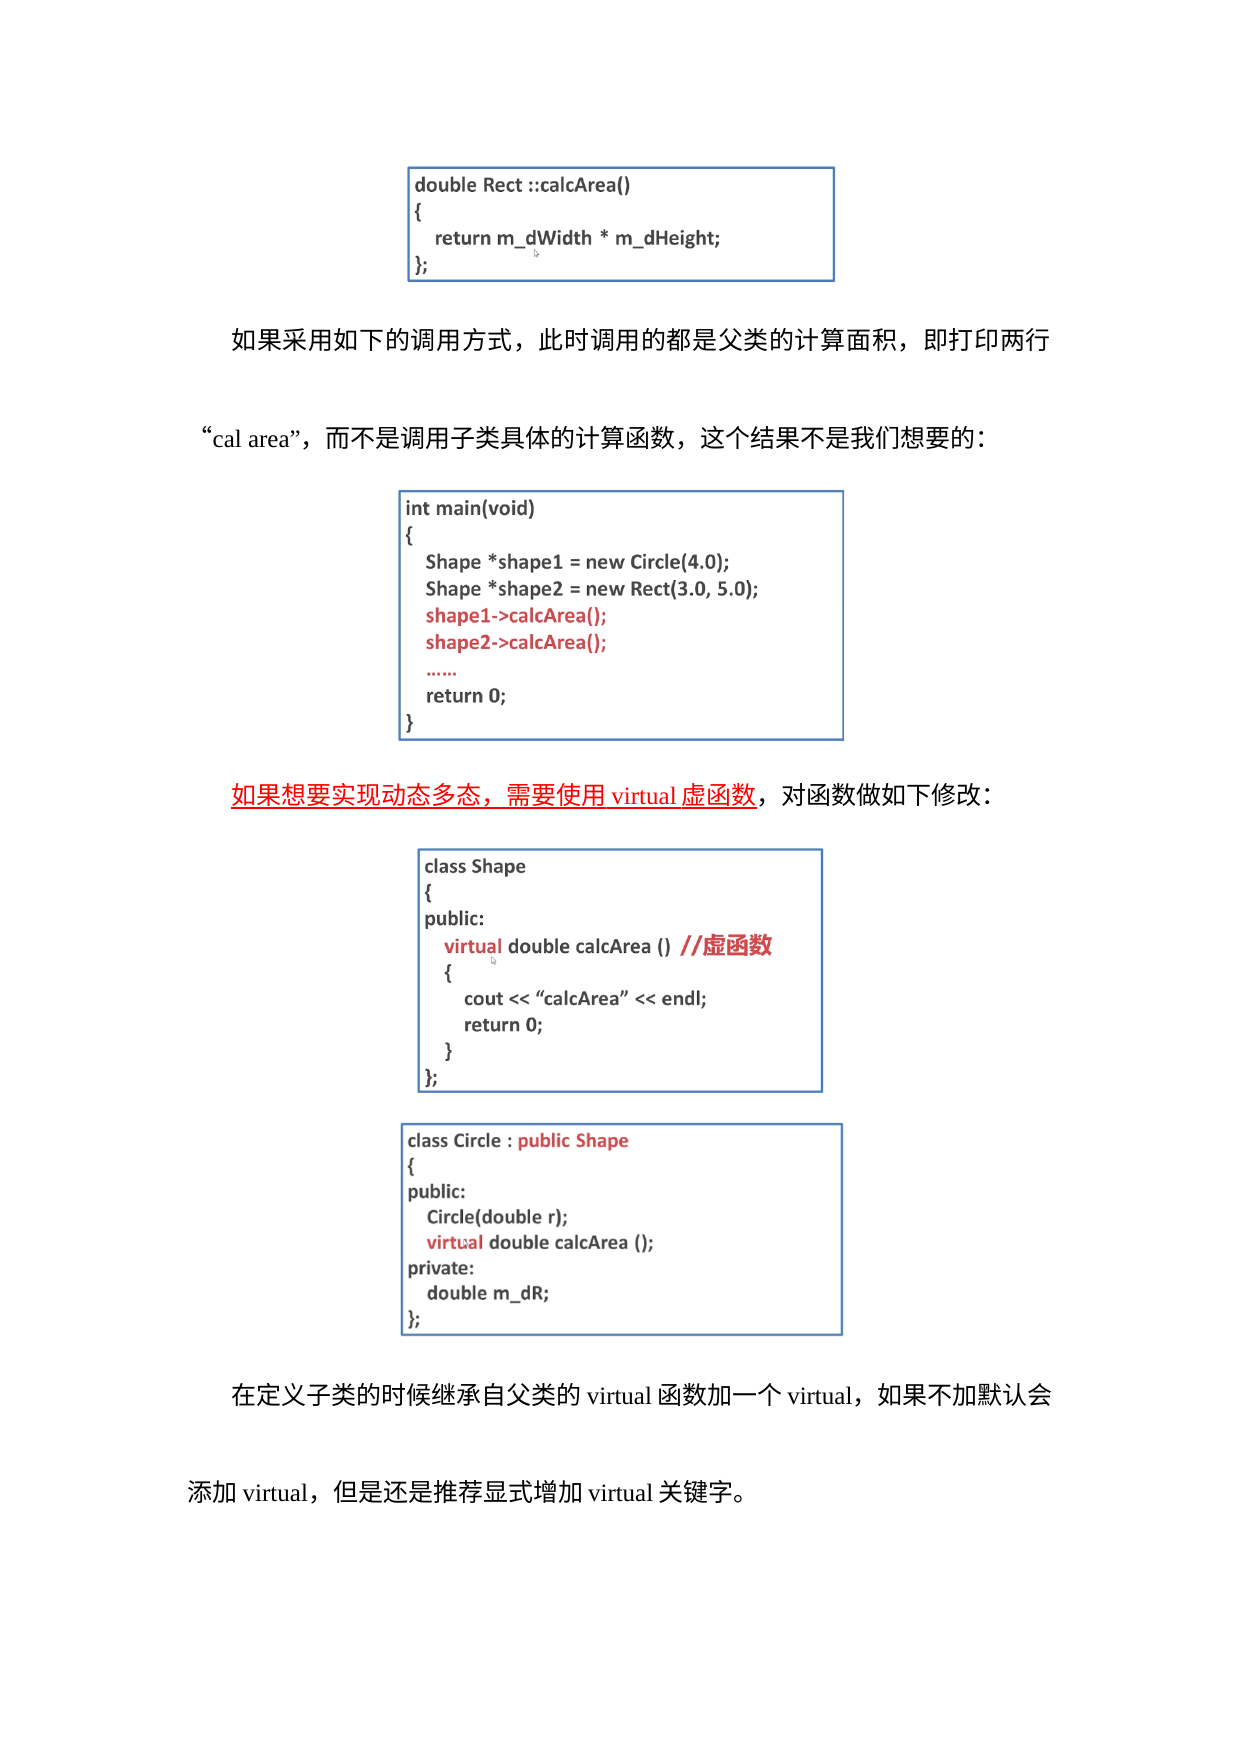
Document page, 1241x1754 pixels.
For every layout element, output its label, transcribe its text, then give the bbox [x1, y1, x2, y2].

picture [413, 844, 828, 1097]
text 如果采用如下的调用方式，此时调用的都是父类的计算面积，即打印两行“cal area”，而不是调用子类具体的计算函数，这个结果不是我们想要的： [187, 306, 1053, 469]
picture [402, 162, 839, 287]
text 在定义子类的时候继承自父类的virtual函数加一个virtual，如果不加默认会添加virtual，但是还是推荐显式增加virtual关键字。 [187, 1361, 1053, 1523]
picture [396, 487, 845, 742]
text 如果想要实现动态多态，需要使用virtual虚函数，对函数做如下修改： [187, 761, 1053, 826]
picture [394, 1118, 847, 1340]
